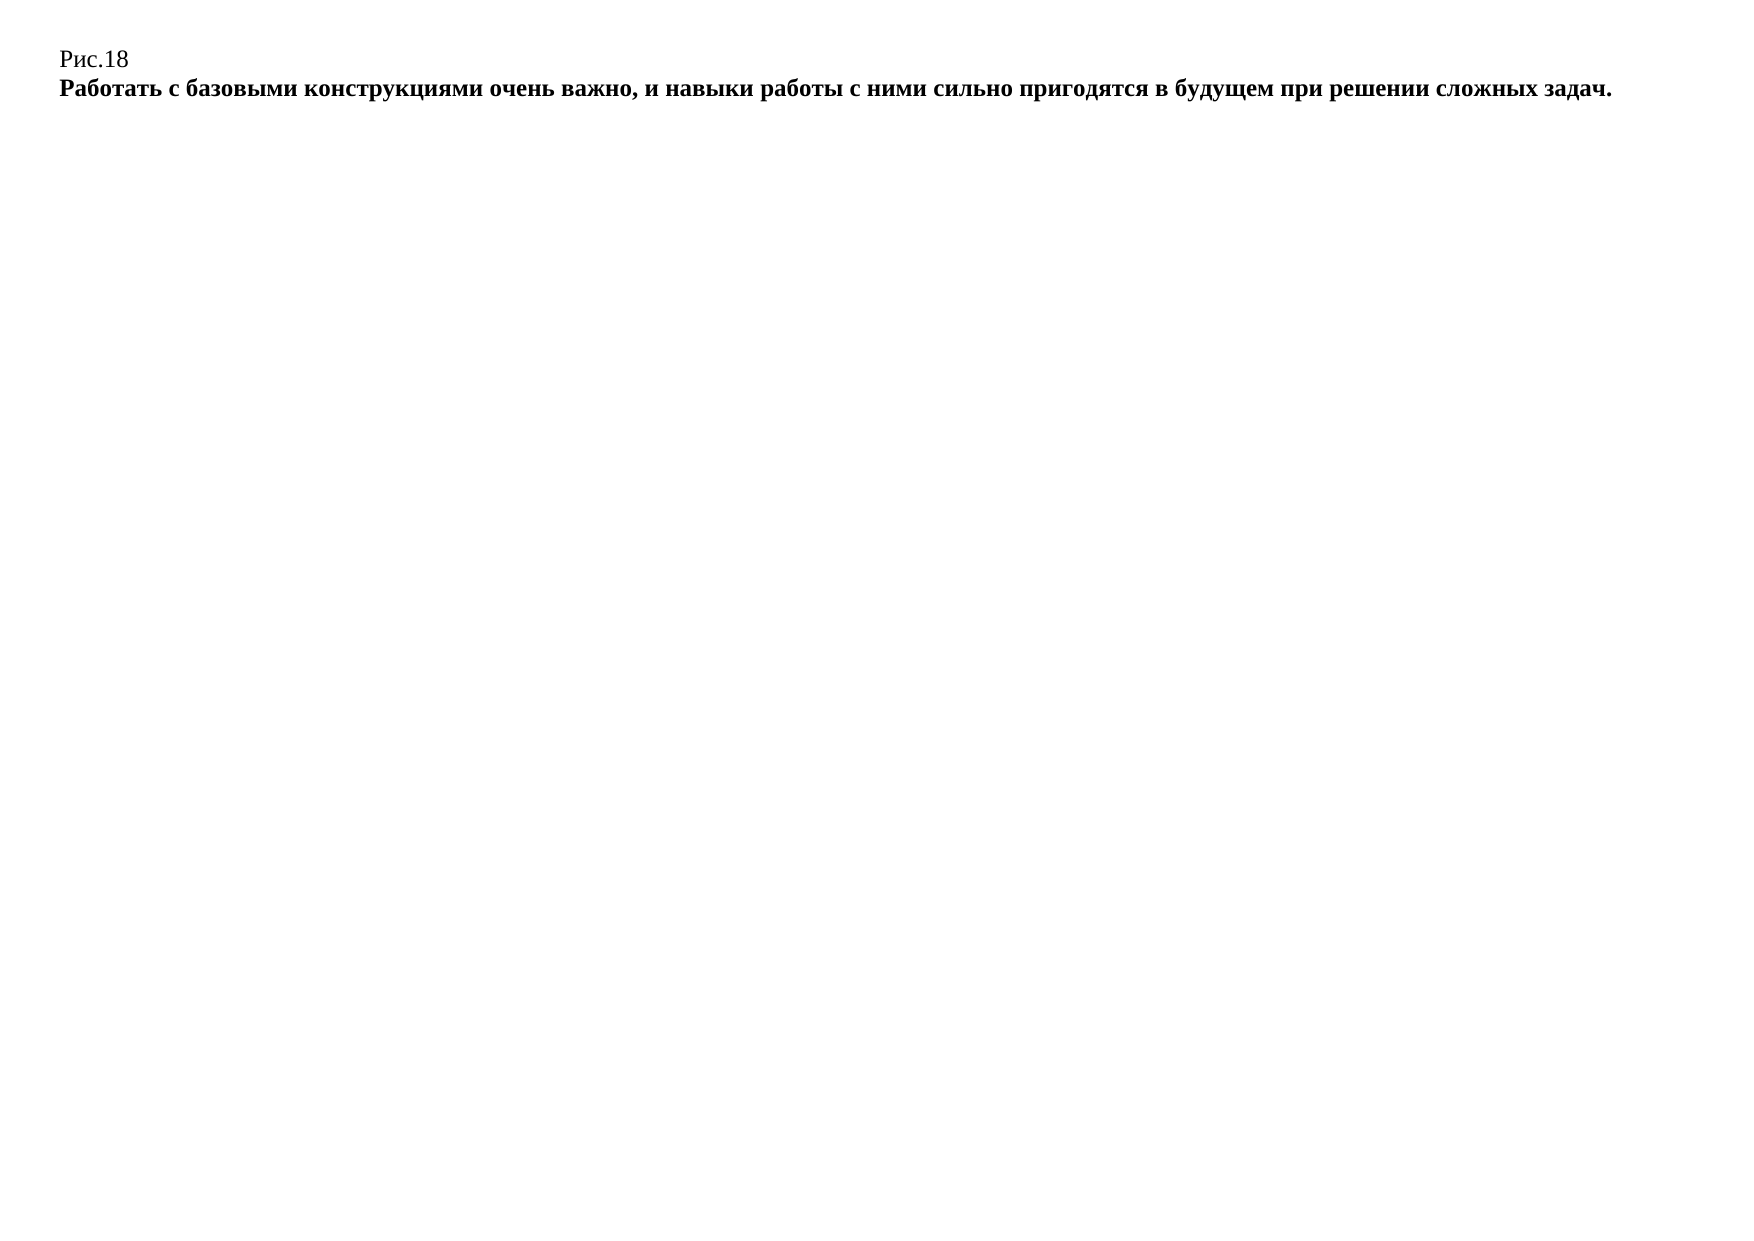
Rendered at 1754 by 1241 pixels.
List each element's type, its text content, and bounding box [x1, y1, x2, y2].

text Работать с базовыми конструкциями очень важно, и навыки работы с ними сильно пригодятся в будущем при решении сложных задач. [59, 73, 1698, 102]
text Рис.18 [59, 44, 1698, 73]
